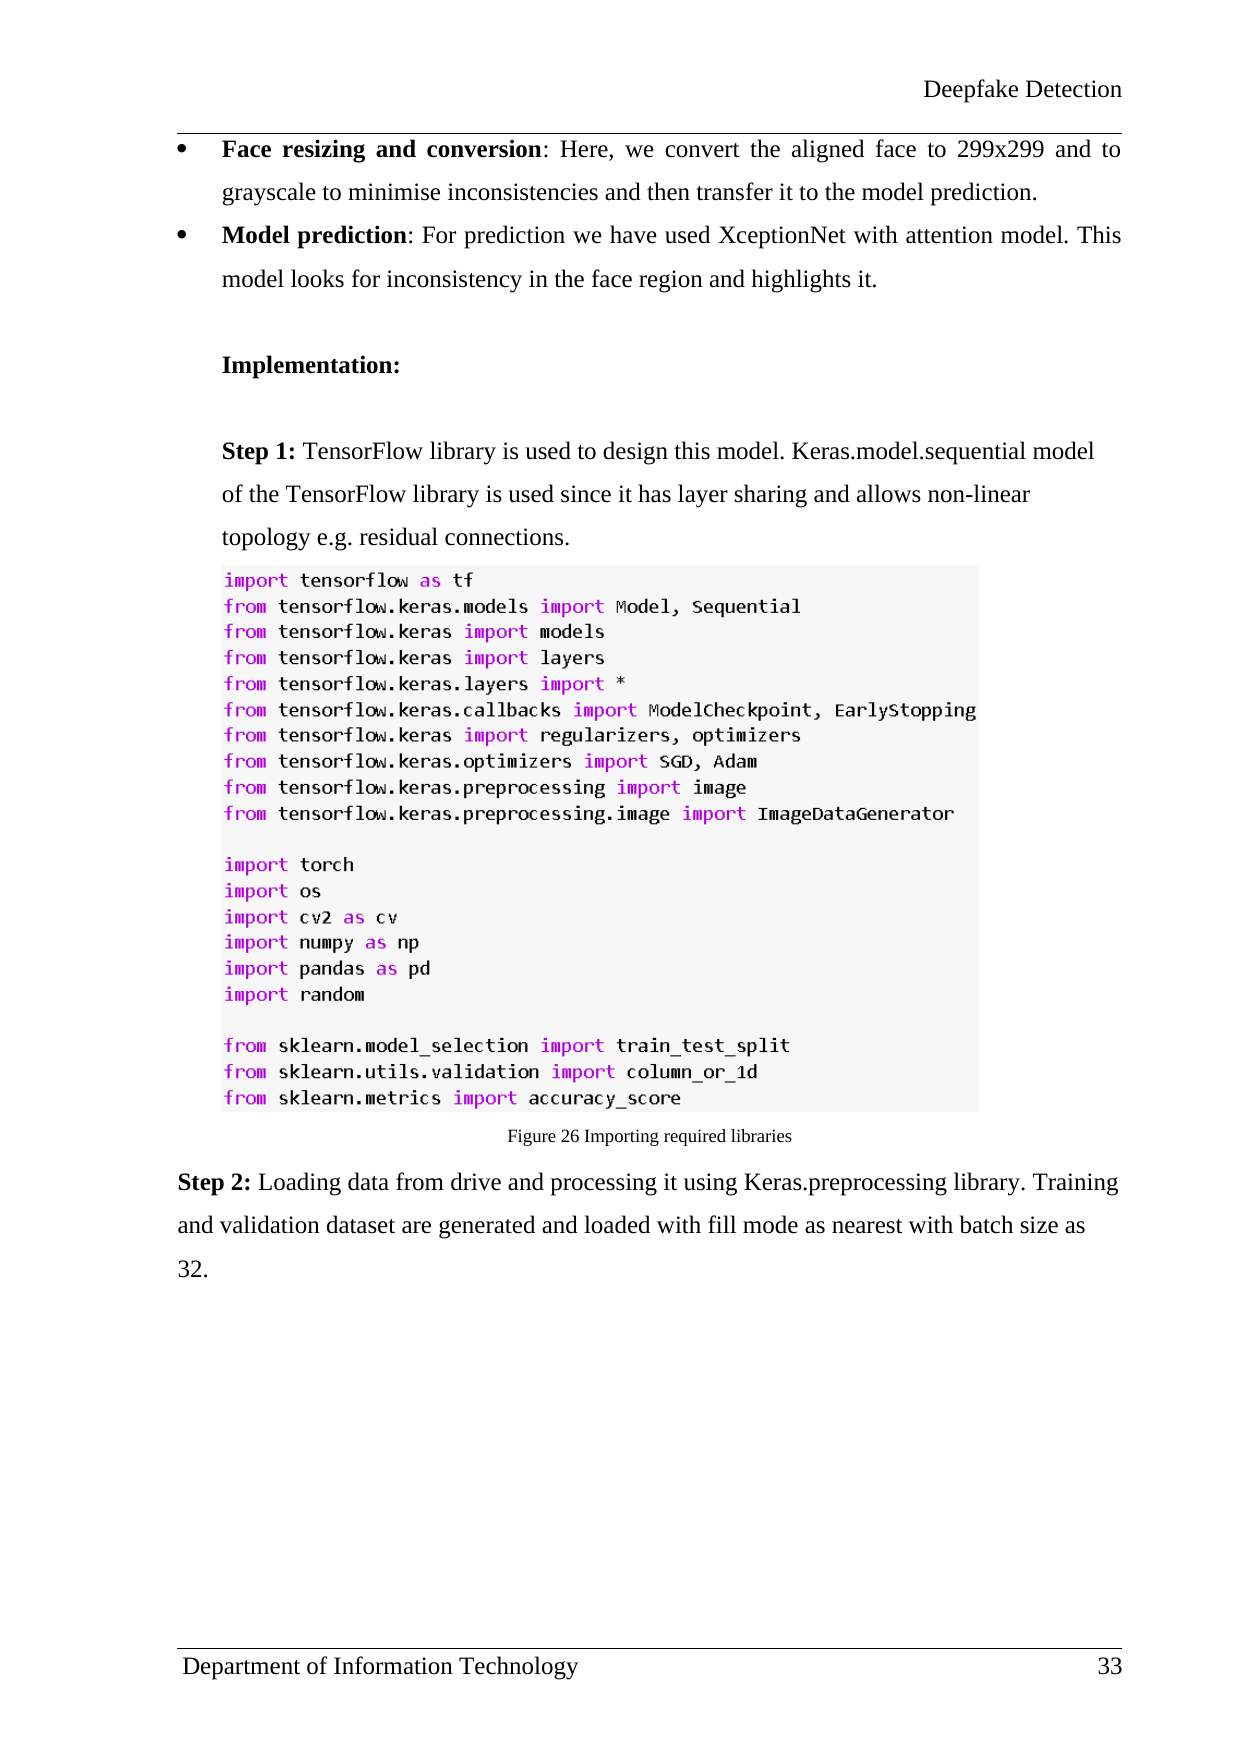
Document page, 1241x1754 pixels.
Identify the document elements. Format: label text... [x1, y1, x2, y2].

list Model prediction: For prediction we have used XceptionNet with attention model. This model looks for inconsistency in the face region and highlights it. [177, 221, 1122, 292]
text Step 1: TensorFlow library is used to design this model. Keras.model.sequential model of the TensorFlow library is used since it has layer sharing and allows non-linear topology e.g. residual connections. [222, 436, 1122, 551]
picture [221, 565, 979, 1112]
text Step 2: Loading data from drive and processing it using Keras.preprocessing library. Training and validation dataset are generated and loaded with fill mode as nearest with batch size as 32. [177, 1167, 1122, 1282]
text Implementation: [222, 350, 1122, 379]
list Face resizing and conversion: Here, we convert the aligned face to 299x299 and to grayscale to minimise inconsistencies and then transfer it to the model prediction. [177, 134, 1122, 206]
